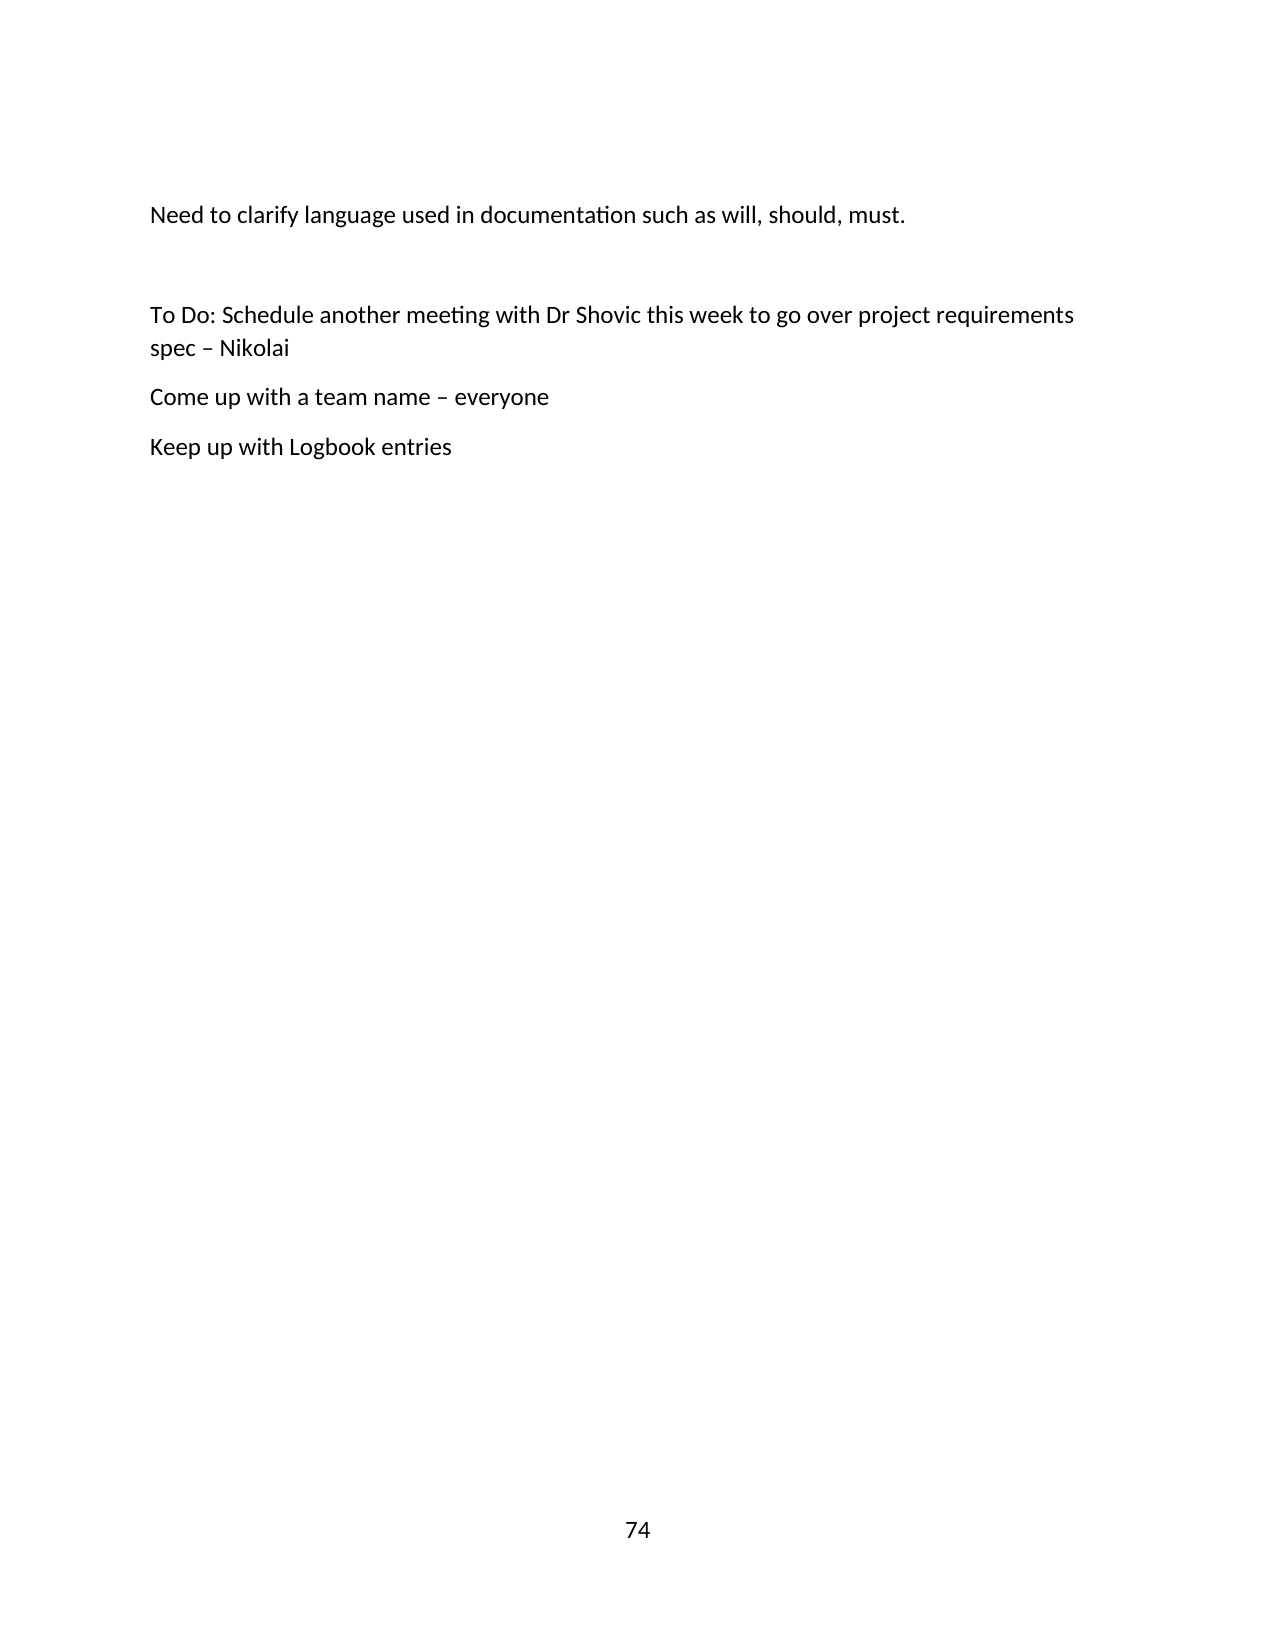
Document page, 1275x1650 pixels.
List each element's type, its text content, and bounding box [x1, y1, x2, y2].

text Keep up with Logbook entries [150, 431, 1125, 461]
text To Do: Schedule another meeting with Dr Shovic this week to go over project requirements spec – Nikolai [150, 299, 1125, 362]
text Come up with a team name – everyone [150, 381, 1125, 412]
text Need to clarify language used in documentation such as will, should, must. [150, 199, 1125, 230]
